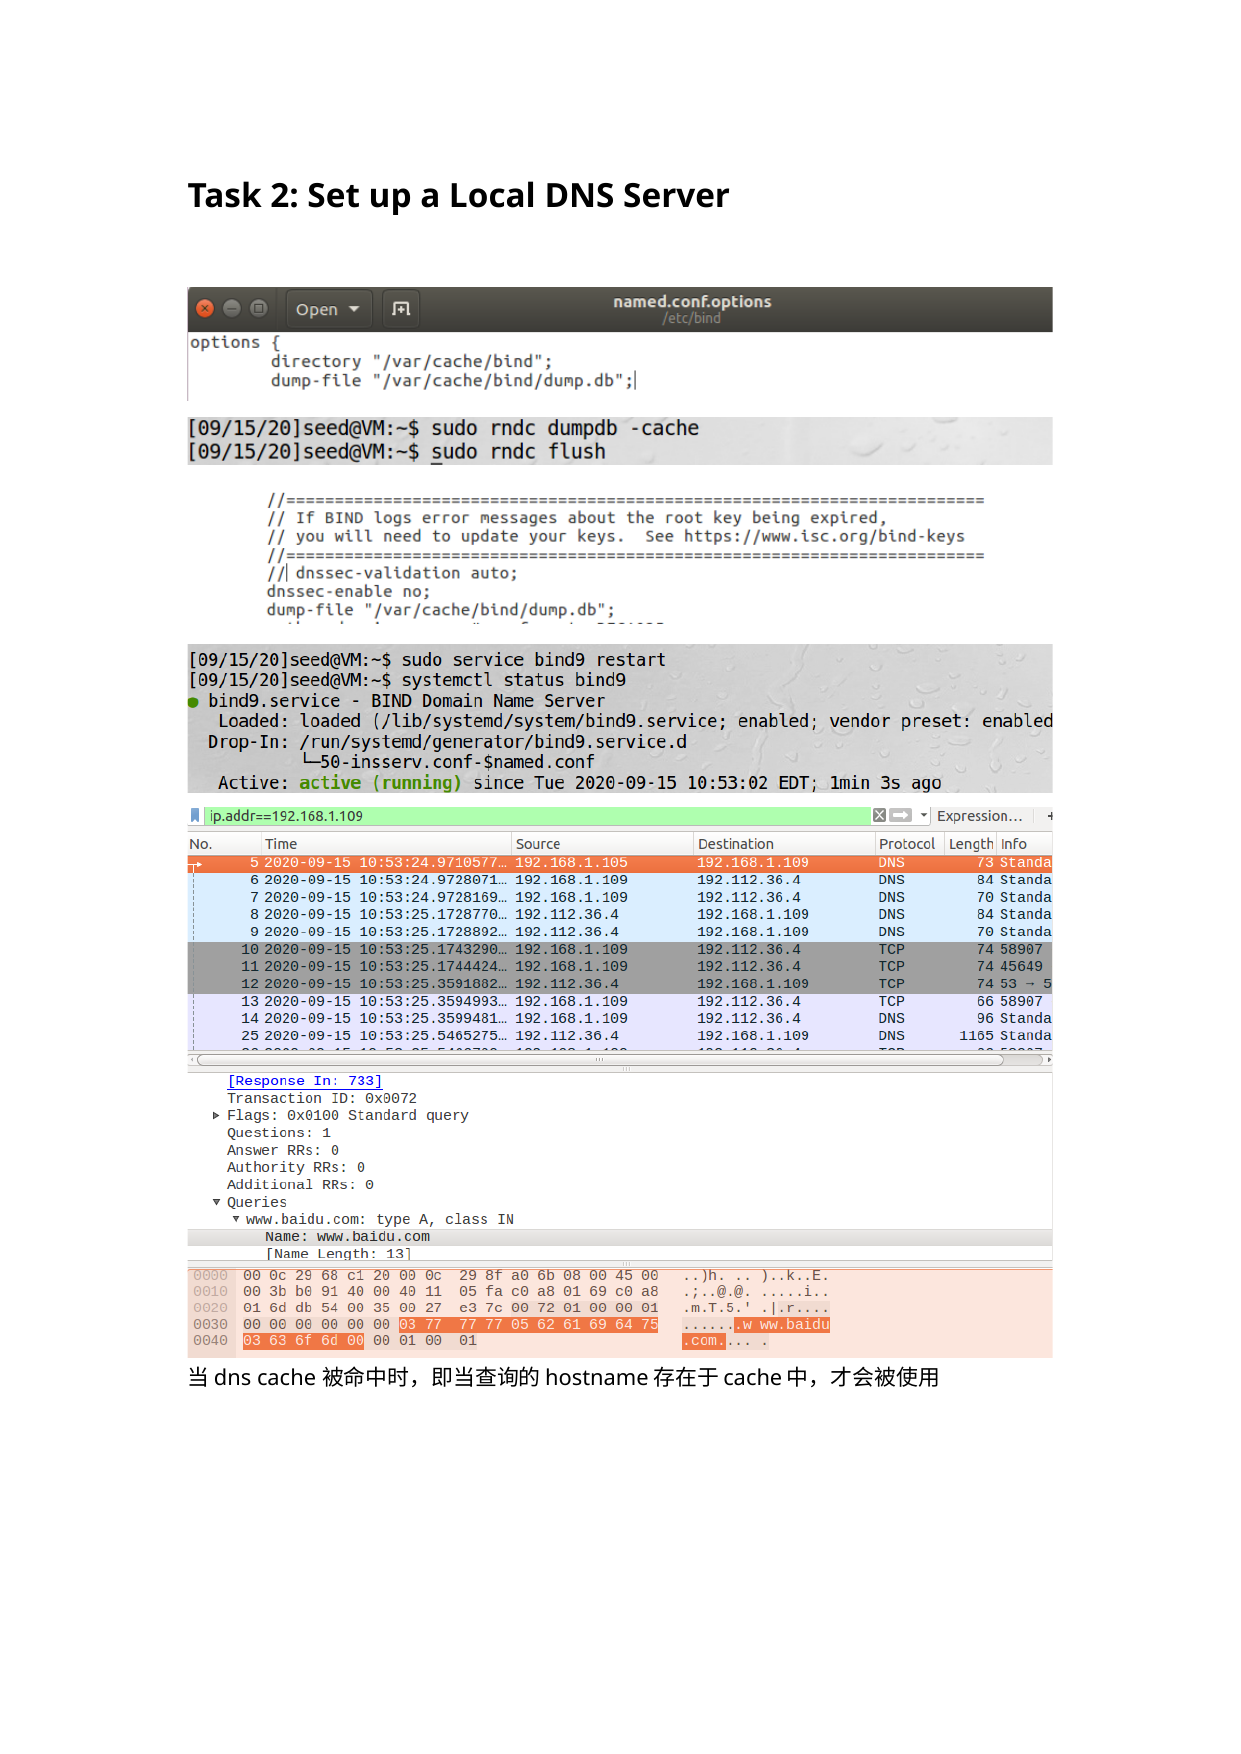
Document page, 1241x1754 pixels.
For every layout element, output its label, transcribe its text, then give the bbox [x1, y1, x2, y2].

picture [187, 807, 1053, 1358]
picture [187, 482, 1053, 624]
picture [187, 287, 1053, 401]
subtitle Task 2: Set up a Local DNS Server [187, 162, 1053, 227]
picture [187, 417, 1053, 465]
picture [187, 644, 1053, 793]
text 当dns cache 被命中时，即当查询的hostname存在于cache中，才会被使用 [187, 1360, 1053, 1392]
